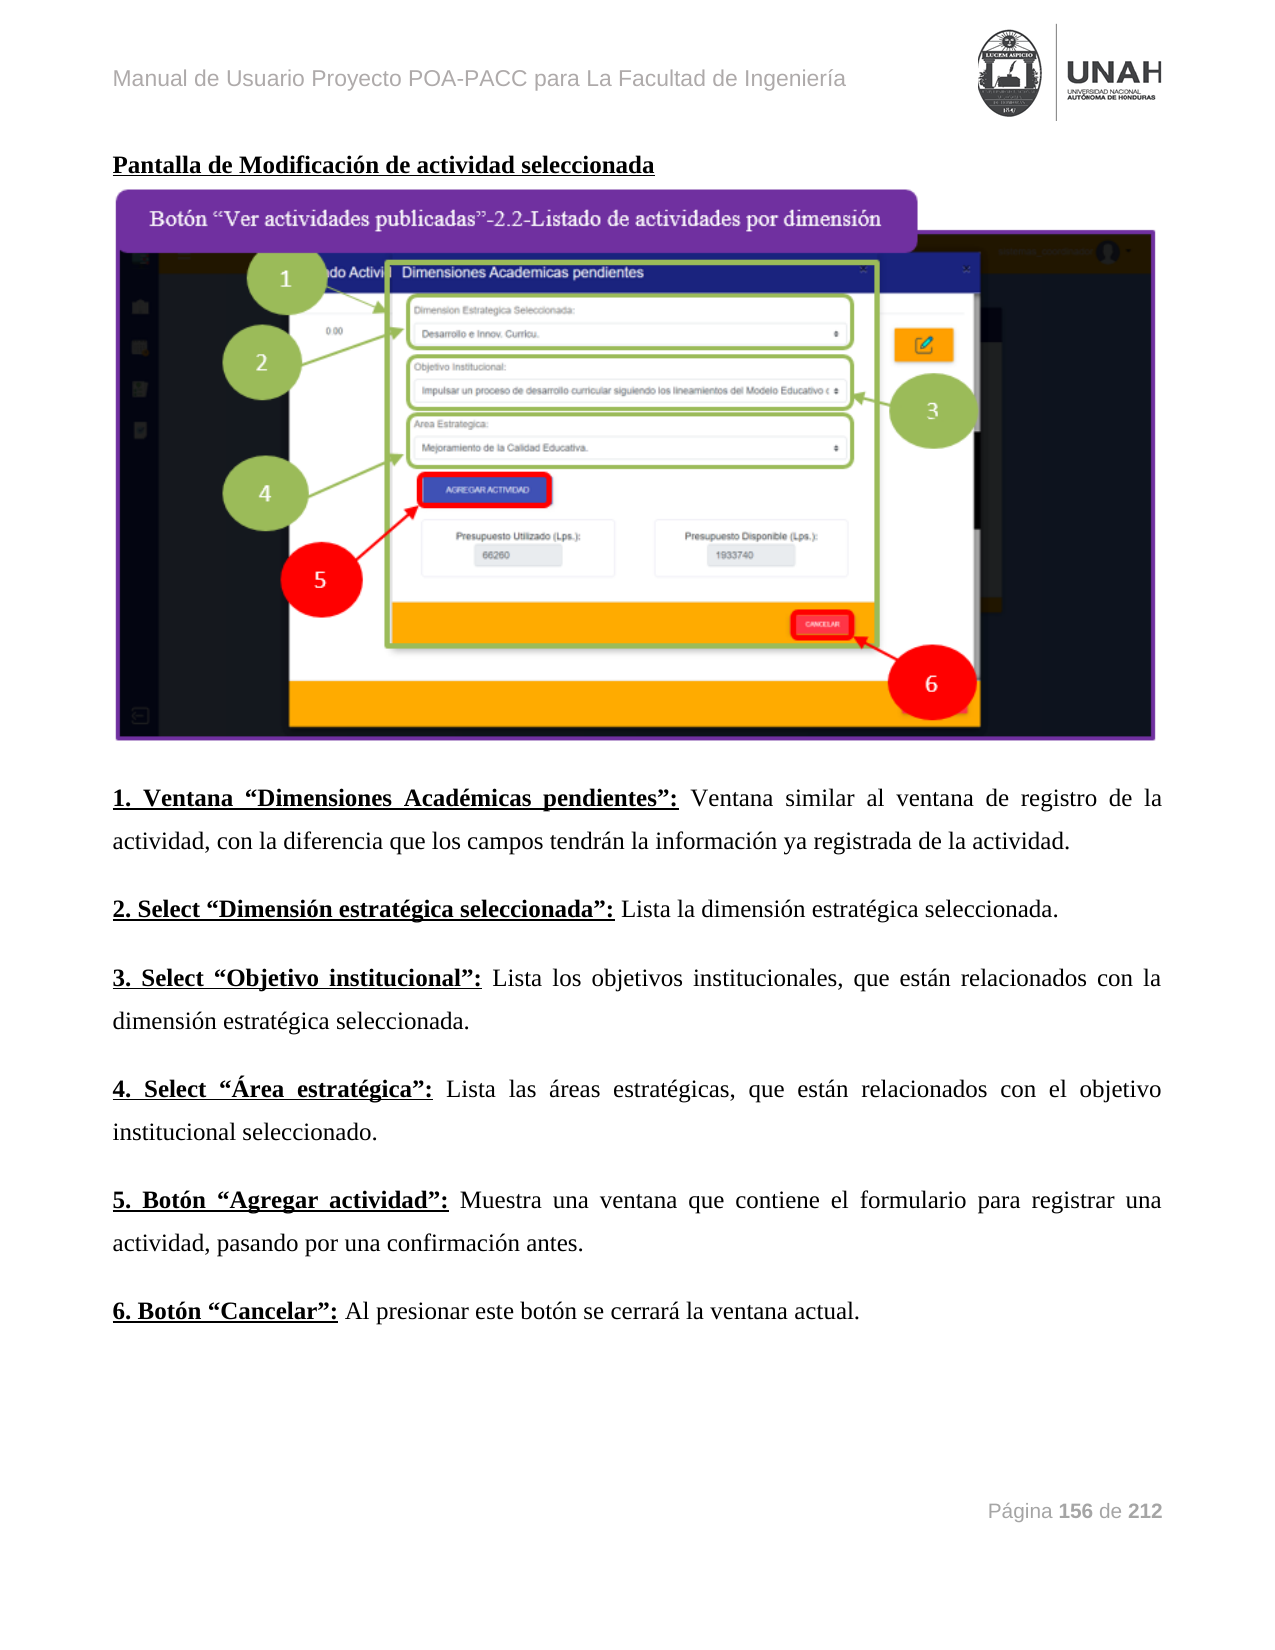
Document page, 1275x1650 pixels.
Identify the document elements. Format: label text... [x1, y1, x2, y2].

picture [976, 20, 1161, 120]
subtitle Pantalla de Modificación de actividad seleccionada [112, 150, 1162, 179]
text 2. Select “Dimensión estratégica seleccionada”: Lista la dimensión estratégica seleccionada. [112, 894, 1162, 923]
picture [112, 187, 1162, 746]
text 5. Botón “Agregar actividad”: Muestra una ventana que contiene el formulario para registrar una actividad, pasando por una confirmación antes. [112, 1185, 1162, 1257]
text 4. Select “Área estratégica”: Lista las áreas estratégicas, que están relacionados con el objetivo institucional seleccionado. [112, 1074, 1162, 1146]
text 6. Botón “Cancelar”: Al presionar este botón se cerrará la ventana actual. [112, 1296, 1162, 1325]
text 3. Select “Objetivo institucional”: Lista los objetivos institucionales, que están relacionados con la dimensión estratégica seleccionada. [112, 963, 1162, 1034]
text 1. Ventana “Dimensiones Académicas pendientes”: Ventana similar al ventana de registro de la actividad, con la diferencia que los campos tendrán la información ya registrada de la actividad. [112, 783, 1162, 855]
